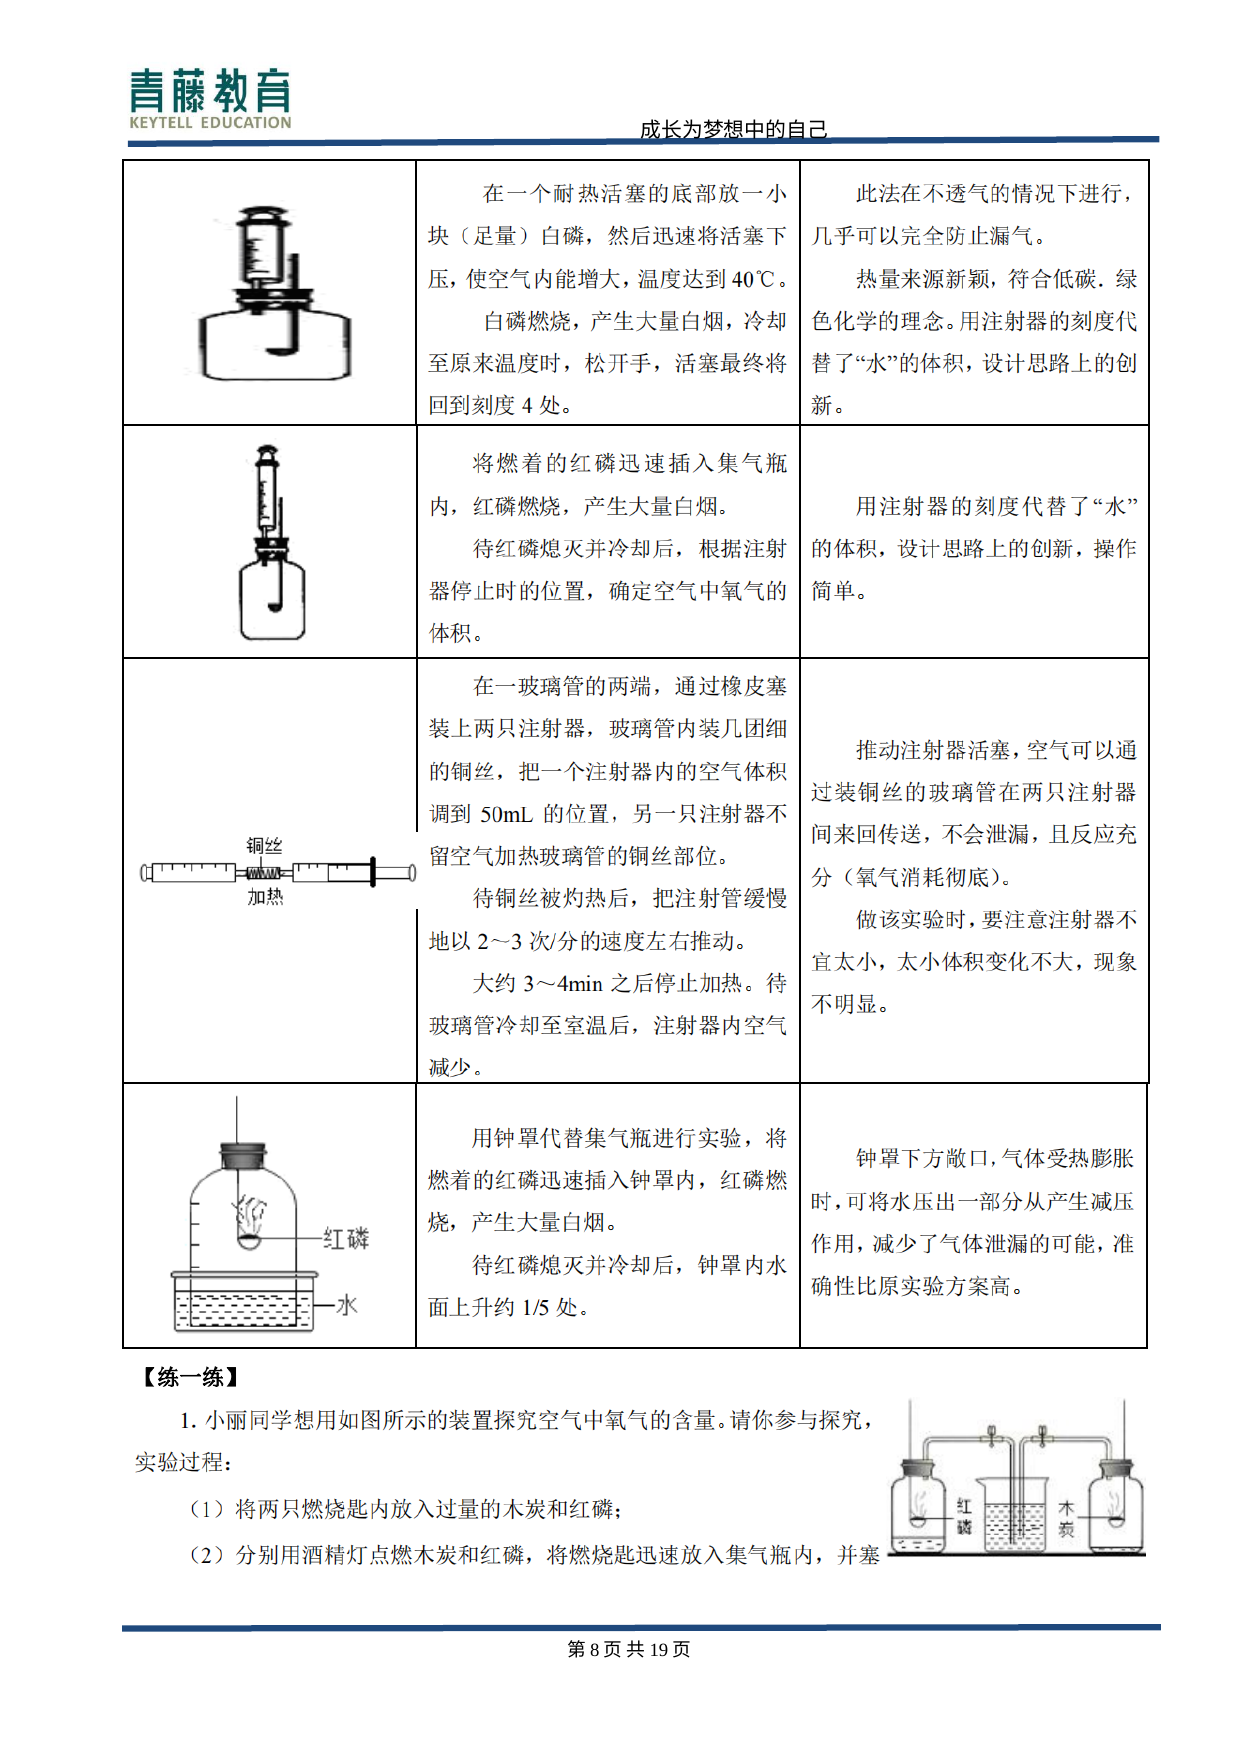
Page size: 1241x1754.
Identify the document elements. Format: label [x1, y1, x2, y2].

picture [117, 155, 1159, 1594]
picture [113, 51, 303, 134]
